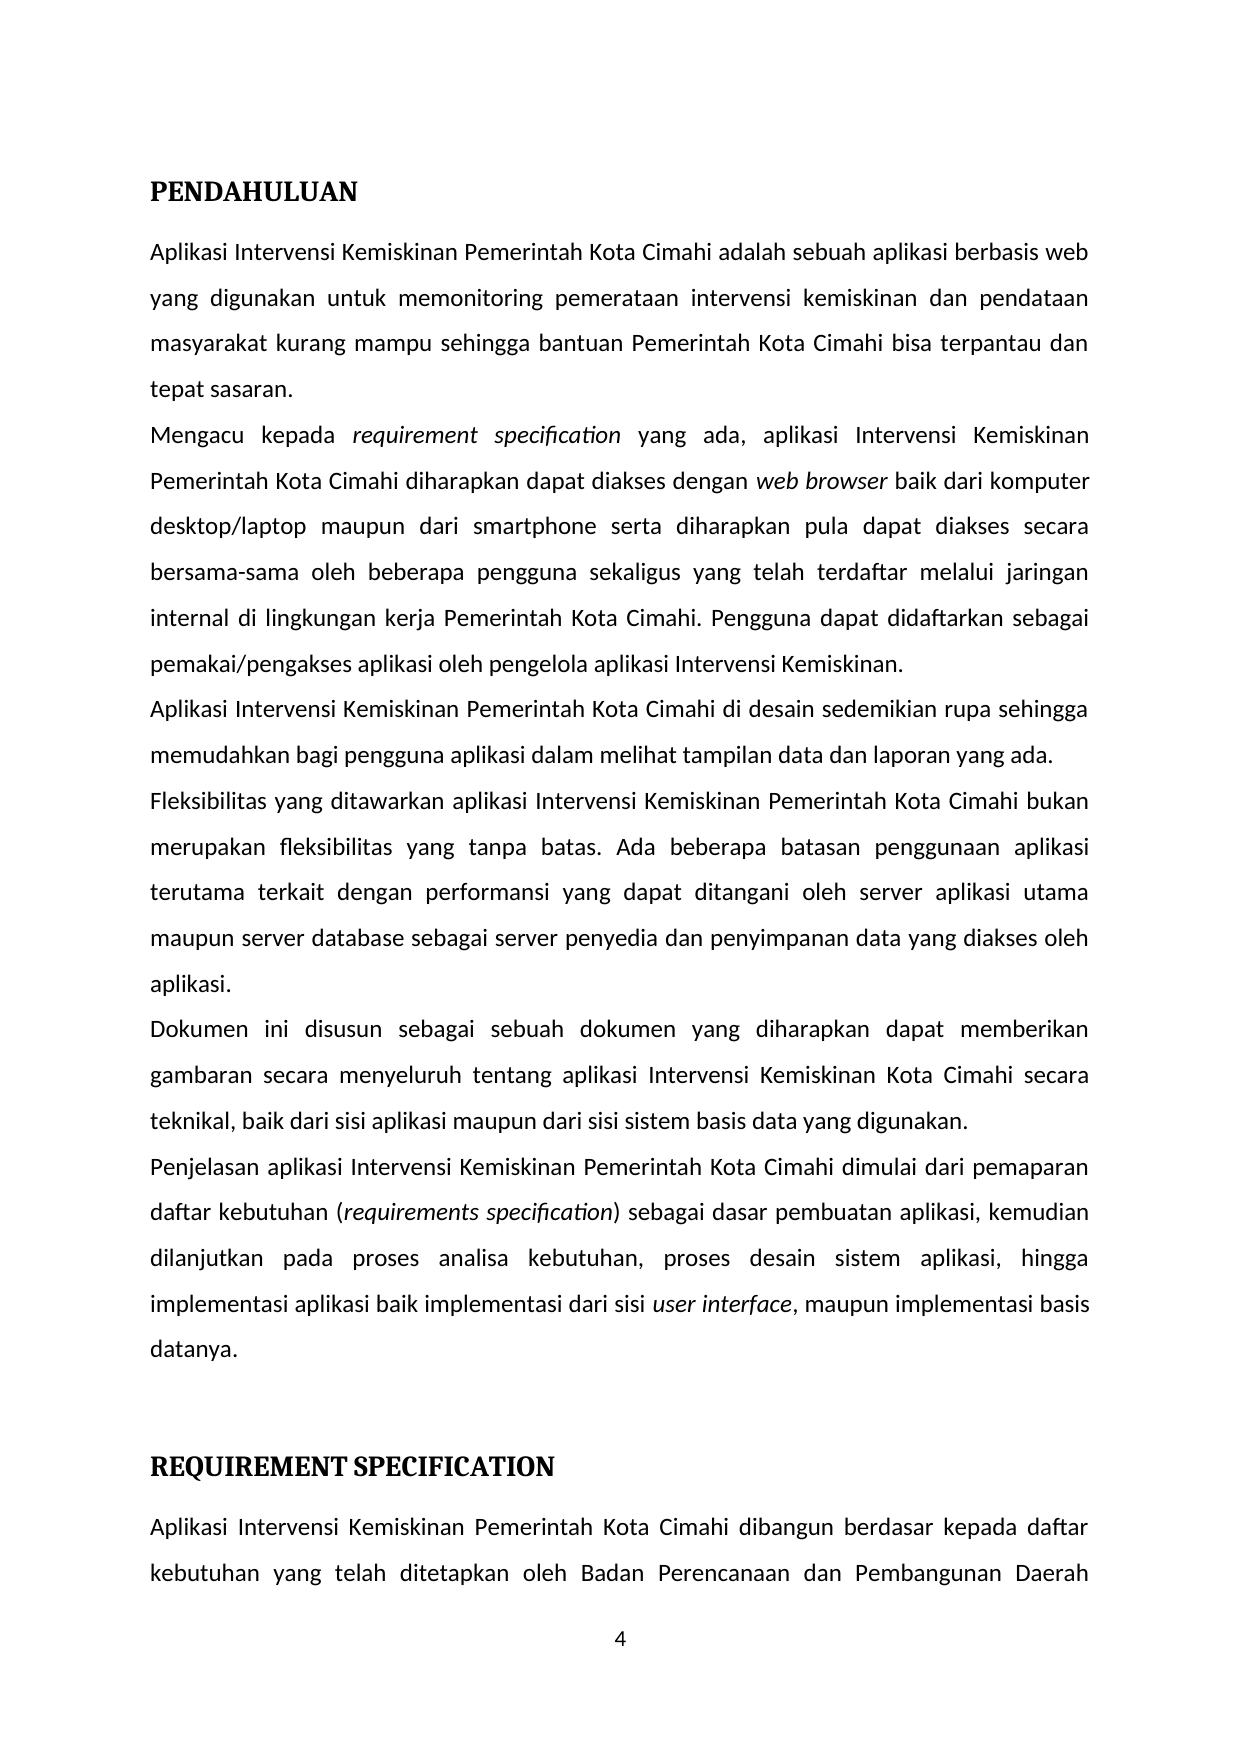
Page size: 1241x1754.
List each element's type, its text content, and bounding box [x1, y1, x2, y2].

text Penjelasan aplikasi Intervensi Kemiskinan Pemerintah Kota Cimahi dimulai dari pemaparan daftar kebutuhan (requirements specification) sebagai dasar pembuatan aplikasi, kemudian dilanjutkan pada proses analisa kebutuhan, proses desain sistem aplikasi, hingga implementasi aplikasi baik implementasi dari sisi user interface, maupun implementasi basis datanya. [150, 1151, 1090, 1364]
text Mengacu kepada requirement specification yang ada, aplikasi Intervensi Kemiskinan Pemerintah Kota Cimahi diharapkan dapat diakses dengan web browser baik dari komputer desktop/laptop maupun dari smartphone serta diharapkan pula dapat diakses secara bersama-sama oleh beberapa pengguna sekaligus yang telah terdaftar melalui jaringan internal di lingkungan kerja Pemerintah Kota Cimahi. Pengguna dapat didaftarkan sebagai pemakai/pengakses aplikasi oleh pengelola aplikasi Intervensi Kemiskinan. [150, 419, 1090, 678]
subtitle REQUIREMENT SPECIFICATION [150, 1450, 1090, 1484]
text Aplikasi Intervensi Kemiskinan Pemerintah Kota Cimahi di desain sedemikian rupa sehingga memudahkan bagi pengguna aplikasi dalam melihat tampilan data dan laporan yang ada. [150, 693, 1090, 770]
text Dokumen ini disusun sebagai sebuah dokumen yang diharapkan dapat memberikan gambaran secara menyeluruh tentang aplikasi Intervensi Kemiskinan Kota Cimahi secara teknikal, baik dari sisi aplikasi maupun dari sisi sistem basis data yang digunakan. [150, 1013, 1090, 1136]
text Aplikasi Intervensi Kemiskinan Pemerintah Kota Cimahi adalah sebuah aplikasi berbasis web yang digunakan untuk memonitoring pemerataan intervensi kemiskinan dan pendataan masyarakat kurang mampu sehingga bantuan Pemerintah Kota Cimahi bisa terpantau dan tepat sasaran. [150, 236, 1090, 404]
subtitle PENDAHULUAN [150, 175, 1090, 208]
text Fleksibilitas yang ditawarkan aplikasi Intervensi Kemiskinan Pemerintah Kota Cimahi bukan merupakan fleksibilitas yang tanpa batas. Ada beberapa batasan penggunaan aplikasi terutama terkait dengan performansi yang dapat ditangani oleh server aplikasi utama maupun server database sebagai server penyedia dan penyimpanan data yang diakses oleh aplikasi. [150, 785, 1090, 998]
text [150, 1511, 1090, 1587]
